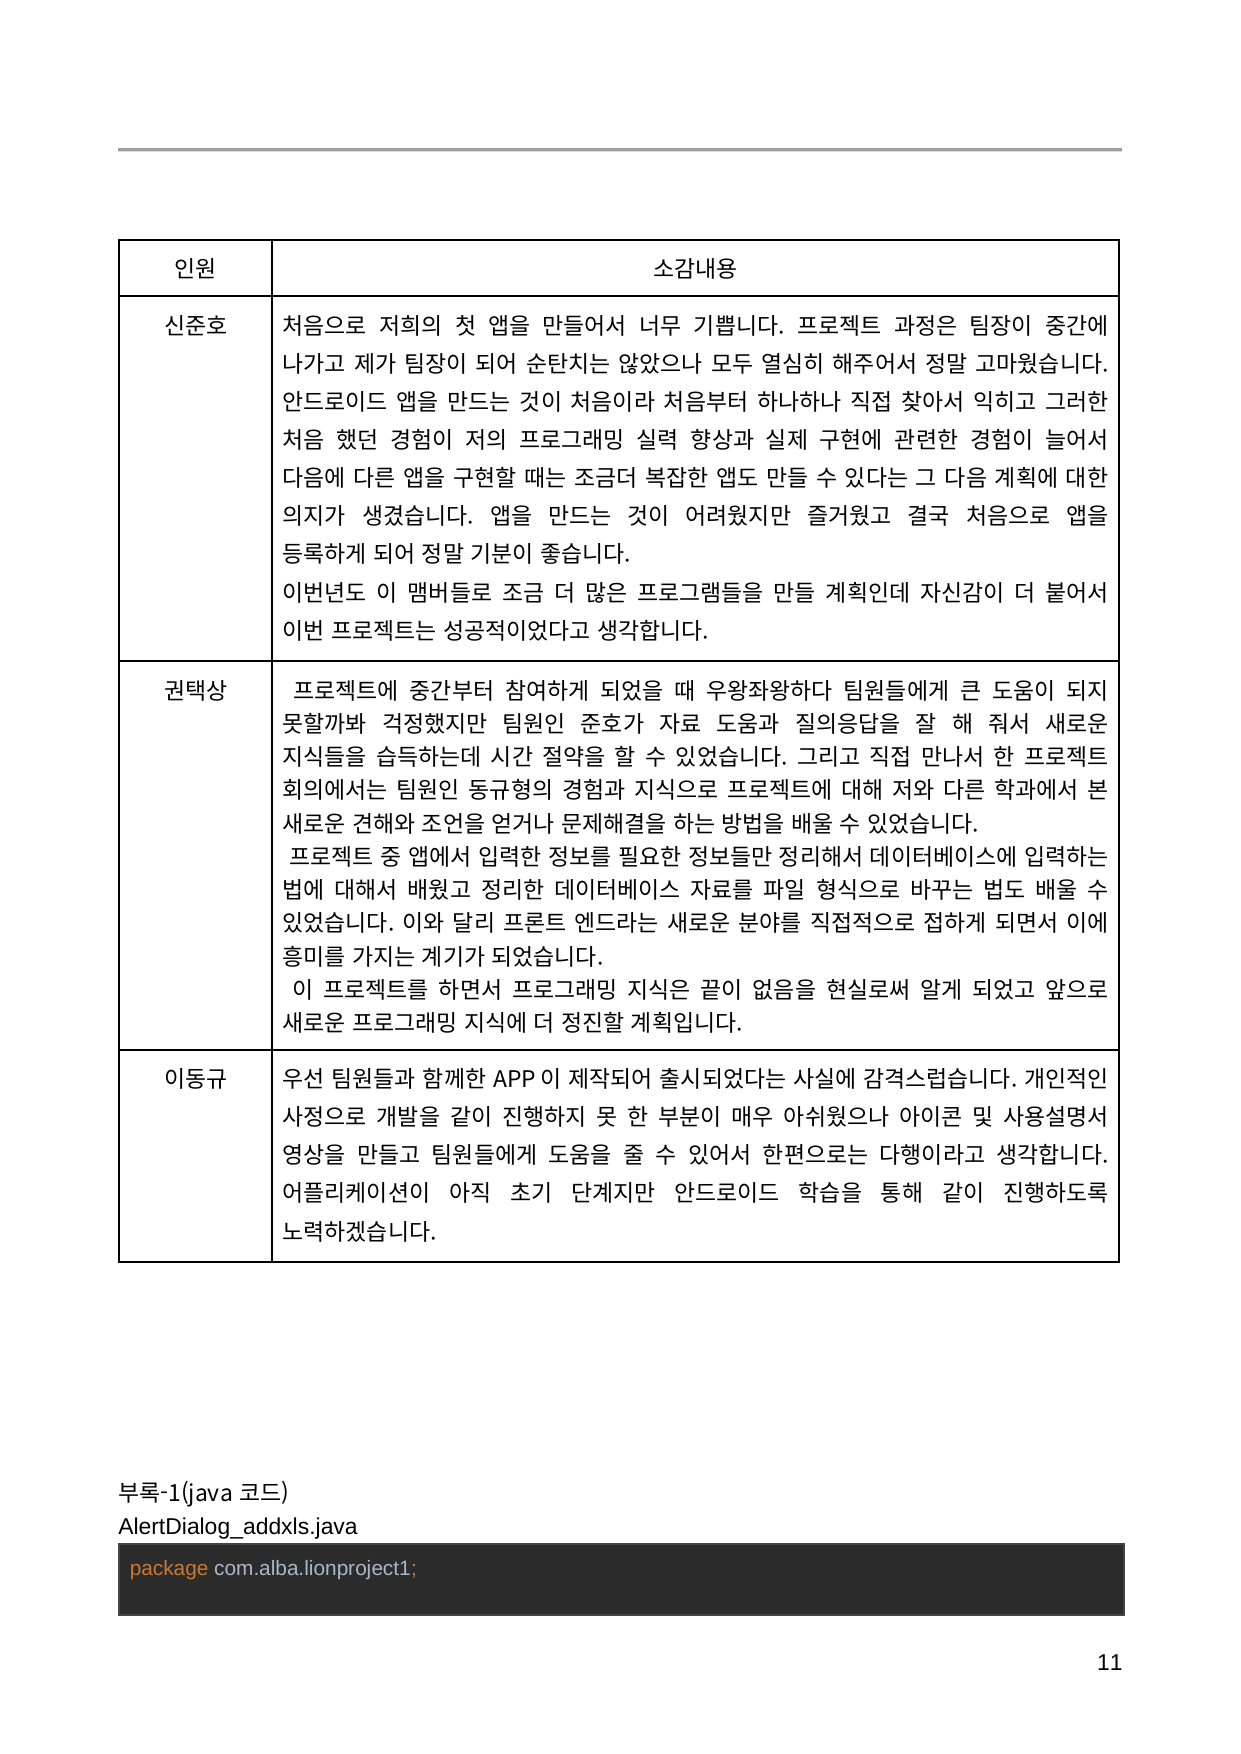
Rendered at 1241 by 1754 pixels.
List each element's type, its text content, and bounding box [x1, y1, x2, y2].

table_header 소감내용 [273, 241, 1118, 295]
table_cell 이동규 [120, 1051, 271, 1261]
table_cell 처음으로 저희의 첫 앱을 만들어서 너무 기쁩니다. 프로젝트 과정은 팀장이 중간에 나가고 제가 팀장이 되어 순탄치는 않았으나 모두 열심히 해주어서 정말 고마웠습니다. 안드로이드 앱을 만드는 것이 처음이라 처음부터 하나하나 직접 찾아서 익히고 그러한 처음 했던 경험이 저의 프로그래밍 실력 향상과 실제 구현에 관련한 경험이 늘어서 다음에 다른 앱을 구현할 때는 조금더 복잡한 앱도 만들 수 있다는 그 다음 계획에 대한 의지가 생겼습니다. 앱을 만드는 것이 어려웠지만 즐거웠고 결국 처음으로 앱을 등록하게 되어 정말 기분이 좋습니다. 이번년도 이 맴버들로 조금 더 많은 프로그램들을 만들 계획인데 자신감이 더 붙어서 이번 프로젝트는 성공적이었다고 생각합니다. [273, 297, 1118, 660]
table_cell 신준호 [120, 297, 271, 660]
table_header 인원 [120, 241, 271, 295]
table_cell 권택상 [120, 662, 271, 1048]
table_cell 우선 팀원들과 함께한 APP이 제작되어 출시되었다는 사실에 감격스럽습니다. 개인적인 사정으로 개발을 같이 진행하지 못 한 부분이 매우 아쉬웠으나 아이콘 및 사용설명서 영상을 만들고 팀원들에게 도움을 줄 수 있어서 한편으로는 다행이라고 생각합니다. 어플리케이션이 아직 초기 단계지만 안드로이드 학습을 통해 같이 진행하도록 노력하겠습니다. [273, 1051, 1118, 1261]
text 부록-1(java 코드) [118, 1474, 1122, 1508]
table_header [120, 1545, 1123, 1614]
text AlertDialog_addxls.java [118, 1513, 1122, 1539]
table_cell 프로젝트에 중간부터 참여하게 되었을 때 우왕좌왕하다 팀원들에게 큰 도움이 되지 못할까봐 걱정했지만 팀원인 준호가 자료 도움과 질의응답을 잘 해 줘서 새로운 지식들을 습득하는데 시간 절약을 할 수 있었습니다. 그리고 직접 만나서 한 프로젝트 회의에서는 팀원인 동규형의 경험과 지식으로 프로젝트에 대해 저와 다른 학과에서 본 새로운 견해와 조언을 얻거나 문제해결을 하는 방법을 배울 수 있었습니다. 프로젝트 중 앱에서 입력한 정보를 필요한 정보들만 정리해서 데이터베이스에 입력하는 법에 대해서 배웠고 정리한 데이터베이스 자료를 파일 형식으로 바꾸는 법도 배울 수 있었습니다. 이와 달리 프론트 엔드라는 새로운 분야를 직접적으로 접하게 되면서 이에 흥미를 가지는 계기가 되었습니다. 이 프로젝트를 하면서 프로그래밍 지식은 끝이 없음을 현실로써 알게 되었고 앞으로 새로운 프로그래밍 지식에 더 정진할 계획입니다. [273, 662, 1118, 1048]
